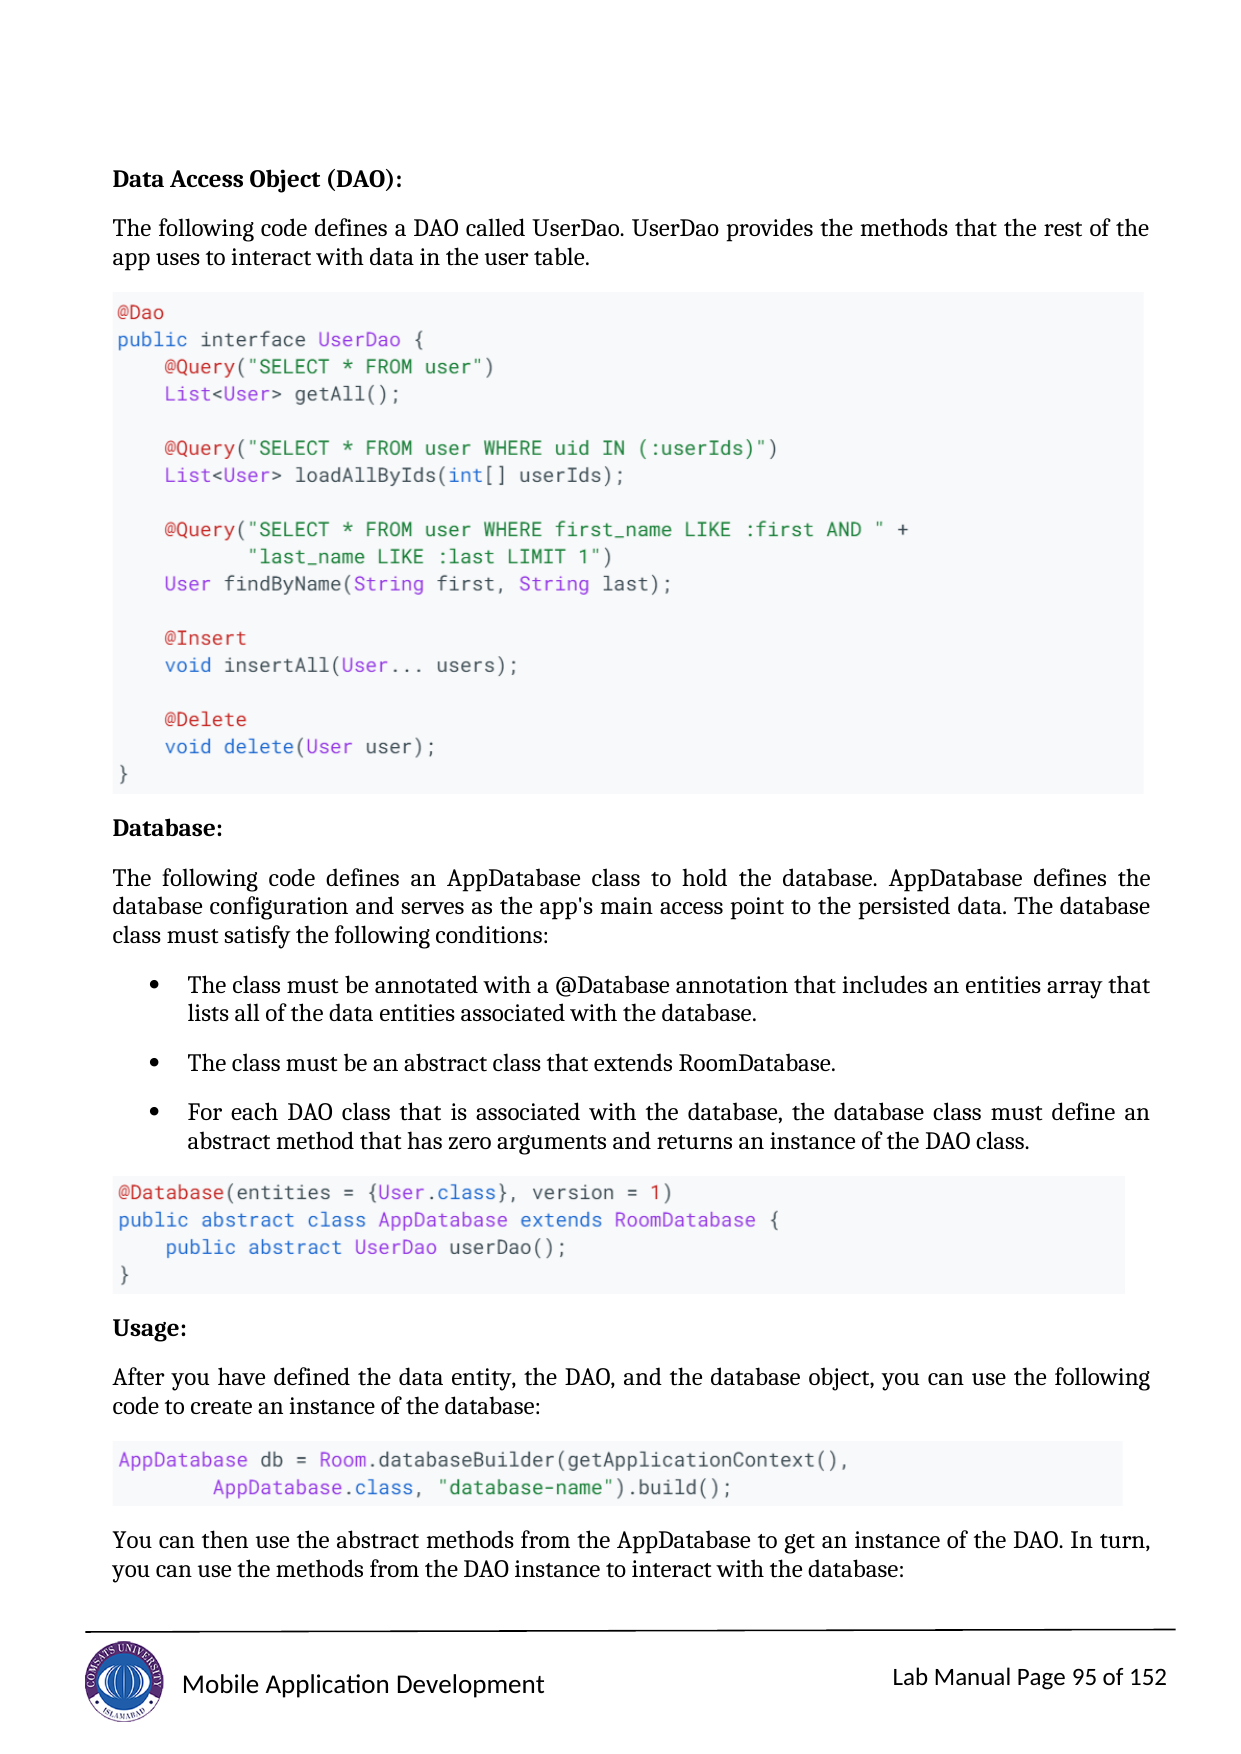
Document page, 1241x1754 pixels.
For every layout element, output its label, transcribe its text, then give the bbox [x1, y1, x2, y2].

picture [112, 292, 1144, 794]
picture [112, 1176, 1125, 1294]
text After you have defined the data entity, the DAO, and the database object, you can use the following code to create an instance of the database: [112, 1363, 1152, 1421]
subtitle Usage: [112, 1314, 1240, 1343]
subtitle Database: [112, 814, 1240, 843]
list The class must be an abstract class that extends RoomDatabase. [150, 1049, 1152, 1077]
text The following code defines an AppDatabase class to hold the database. AppDatabase defines the database configuration and serves as the app's main access point to the persisted data. The database class must satisfy the following conditions: [112, 863, 1152, 950]
list The class must be annotated with a @Database annotation that includes an entities array that lists all of the data entities associated with the database. [150, 971, 1152, 1028]
subtitle Data Access Object (DAO): [112, 164, 1240, 193]
list For each DAO class that is associated with the database, the database class must define an abstract method that has zero arguments and returns an instance of the DAO class. [150, 1098, 1152, 1156]
picture [112, 1441, 1123, 1506]
text You can then use the abstract methods from the AppDatabase to get an instance of the DAO. In turn, you can use the methods from the DAO instance to interact with the database: [112, 1526, 1152, 1583]
picture [85, 1641, 165, 1722]
text The following code defines a DAO called UserDao. UserDao provides the methods that the rest of the app uses to interact with data in the user table. [112, 214, 1152, 272]
